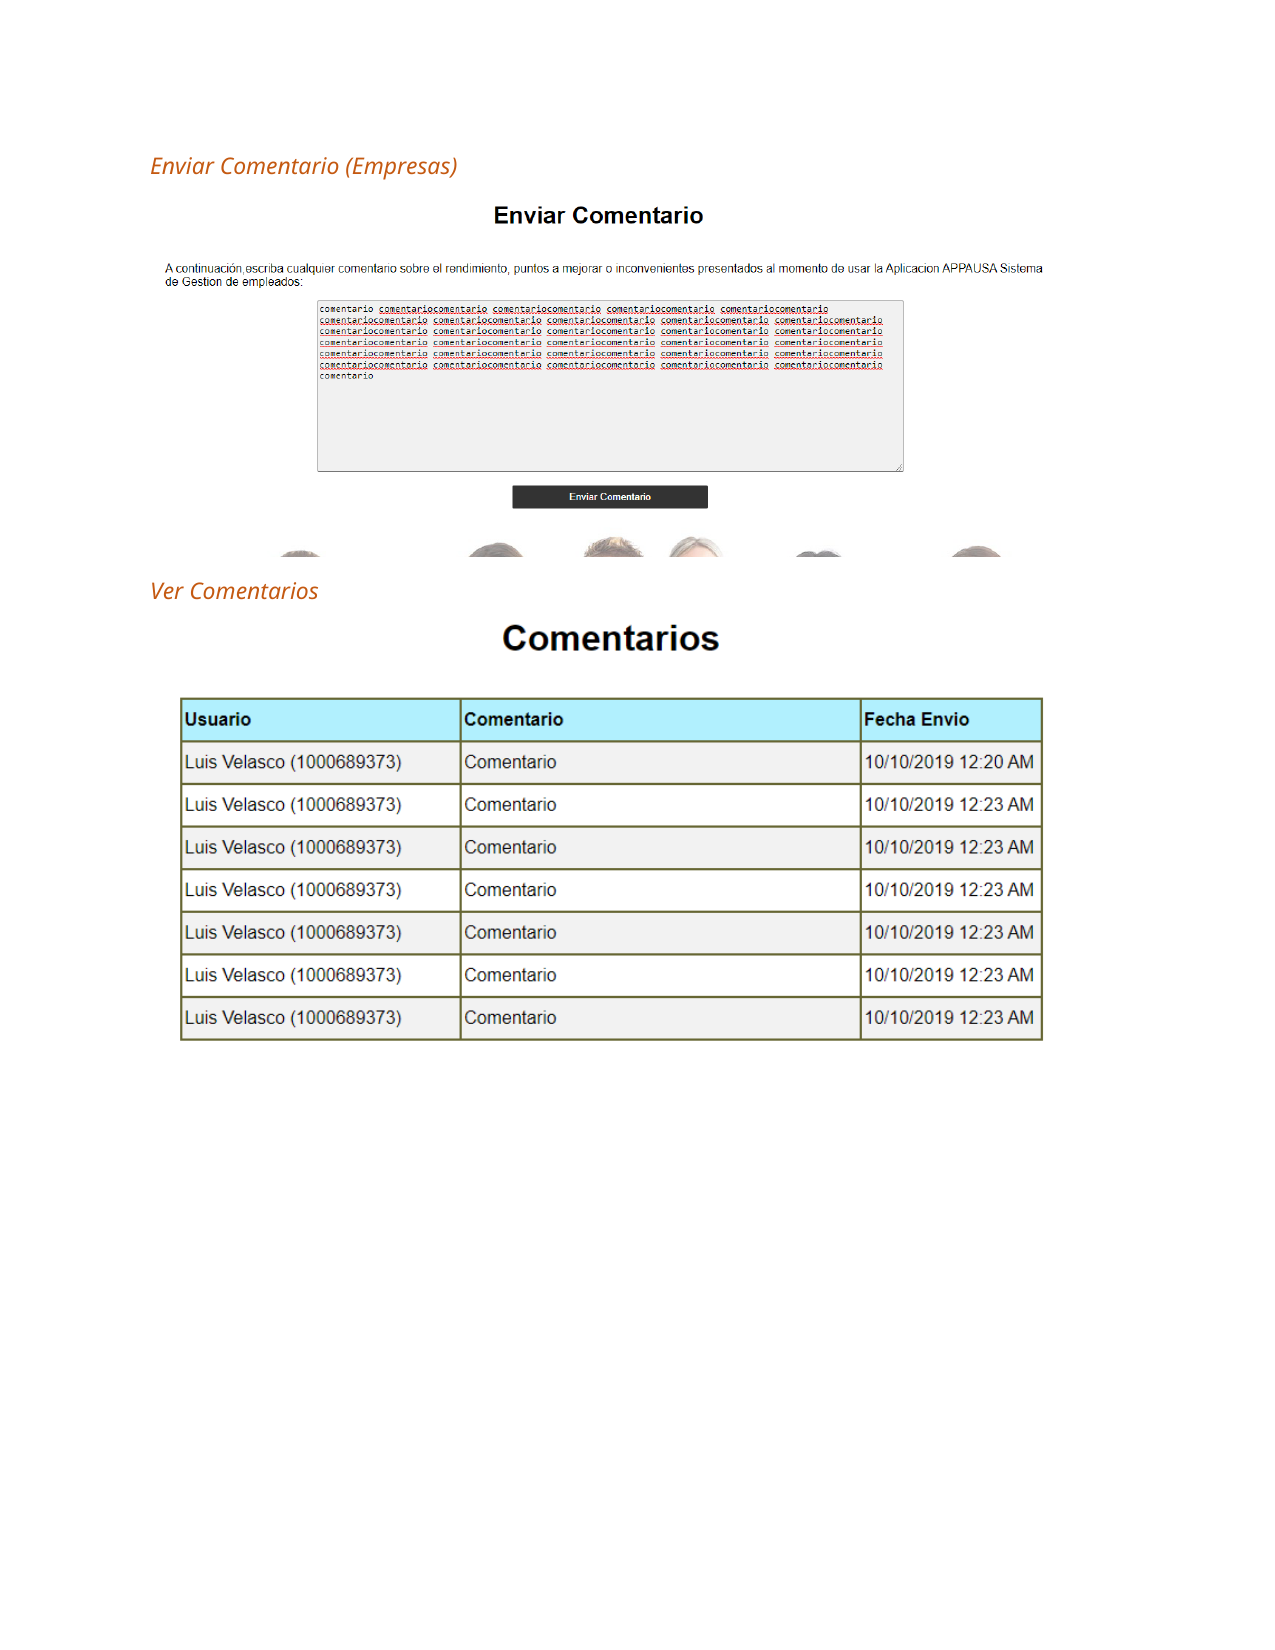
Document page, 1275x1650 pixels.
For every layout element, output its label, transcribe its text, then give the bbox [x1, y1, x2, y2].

picture [150, 183, 1071, 557]
subtitle Enviar Comentario (Empresas) [150, 150, 1125, 181]
subtitle Ver Comentarios [150, 575, 1125, 607]
picture [150, 609, 1071, 1089]
